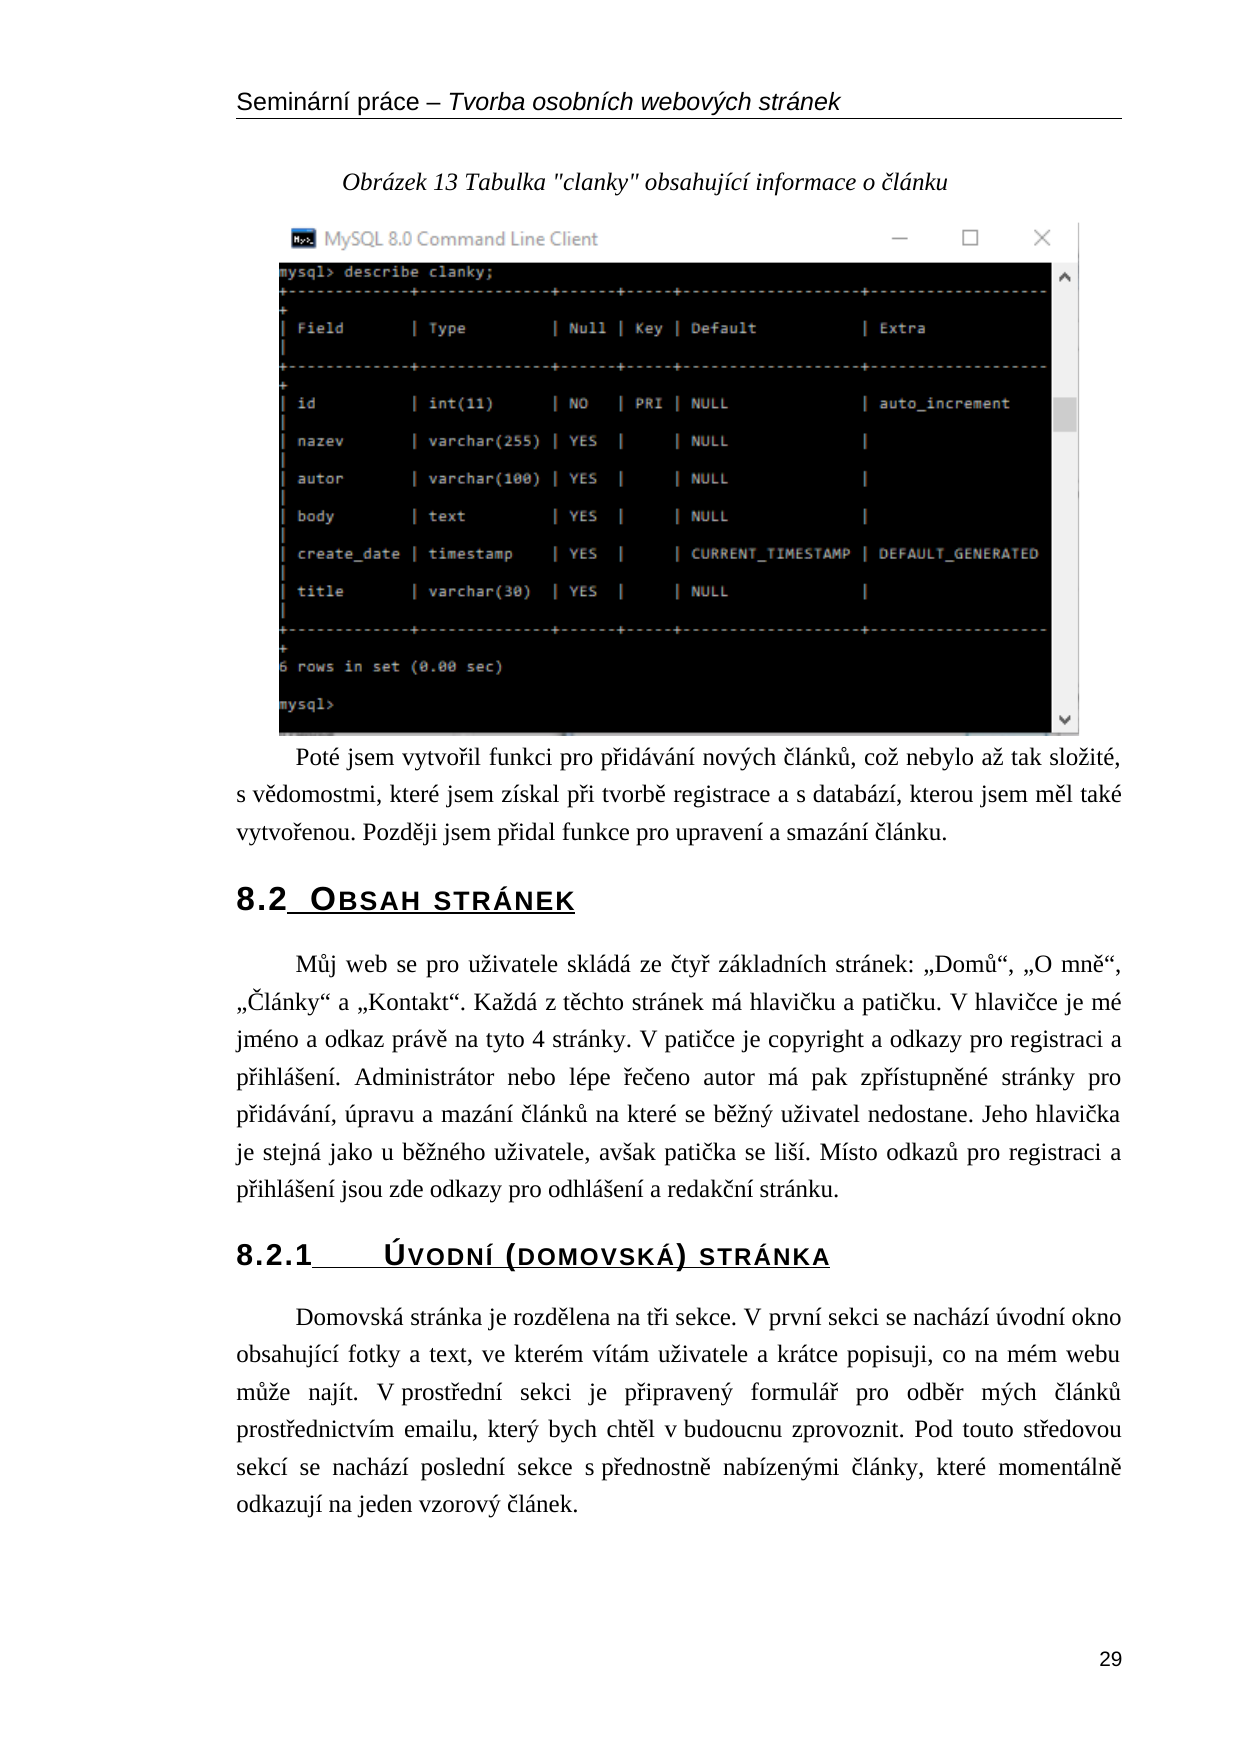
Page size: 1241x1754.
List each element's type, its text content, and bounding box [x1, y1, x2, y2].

text Domovská stránka je rozdělena na tři sekce. V první sekci se nachází úvodní okno obsahující fotky a text, ve kterém vítám uživatele a krátce popisuji, co na mém webu může najít. V prostřední sekci je připravený formulář pro odběr mých článků prostřednictvím emailu, který bych chtěl v budoucnu zprovoznit. Pod touto středovou sekcí se nachází poslední sekce s přednostně nabízenými články, které momentálně odkazují na jeden vzorový článek. [236, 1295, 1122, 1520]
picture [279, 216, 1080, 736]
subtitle Úvodní (domovská) stránka [236, 1237, 1122, 1271]
subtitle Obsah stránek [236, 879, 1122, 917]
text Můj web se pro uživatele skládá ze čtyř základních stránek: „Domů“, „O mně“, „Články“ a „Kontakt“. Každá z těchto stránek má hlavičku a patičku. V hlavičce je mé jméno a odkaz právě na tyto 4 stránky. V patičce je copyright a odkazy pro registraci a přihlášení. Administrátor nebo lépe řečeno autor má pak zpřístupněné stránky pro přidávání, úpravu a mazání článků na které se běžný uživatel nedostane. Jeho hlavička je stejná jako u běžného uživatele, avšak patička se liší. Místo odkazů pro registraci a přihlášení jsou zde odkazy pro odhlášení a redakční stránku. [236, 943, 1122, 1205]
